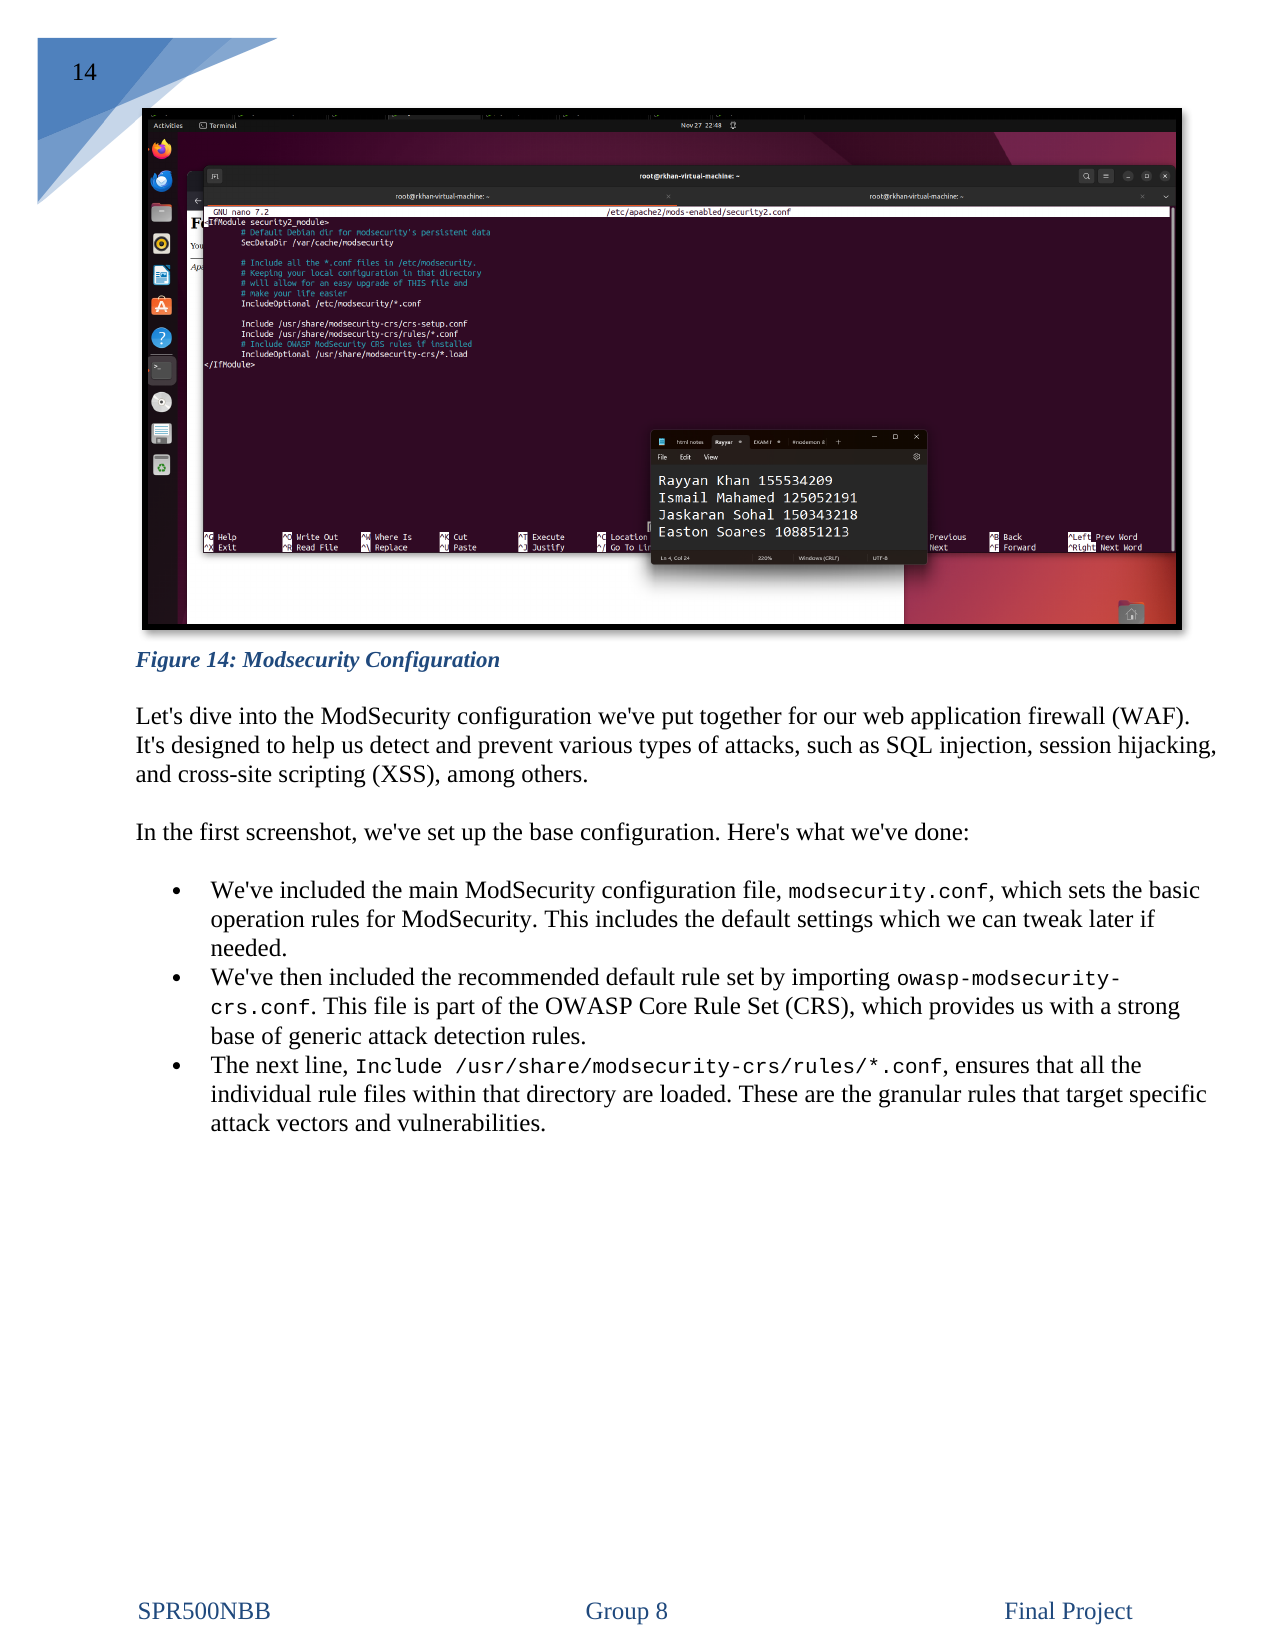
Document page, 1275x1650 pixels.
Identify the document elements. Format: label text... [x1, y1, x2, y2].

list We've included the main ModSecurity configuration file, modsecurity.conf, which sets the basic operation rules for ModSecurity. This includes the default settings which we can tweak later if needed. [173, 875, 1225, 962]
text Let's dive into the ModSecurity configuration we've put together for our web application firewall (WAF). It's designed to help us detect and prevent various types of attacks, such as SQL injection, session hijacking, and cross-site scripting (XSS), among others. [135, 701, 1225, 788]
picture [37, 37, 279, 206]
list The next line, Include /usr/share/modsecurity-crs/rules/*.conf, ensures that all the individual rule files within that directory are loaded. These are the granular rules that target specific attack vectors and vulnerabilities. [173, 1050, 1225, 1137]
text Figure 14: Modsecurity Configuration [135, 646, 1225, 672]
picture [148, 115, 1176, 624]
list We've then included the recommended default rule set by importing owasp-modsecurity-crs.conf. This file is part of the OWASP Core Rule Set (CRS), which provides us with a strong base of generic attack detection rules. [173, 962, 1225, 1050]
text In the first screenshot, we've set up the base configuration. Here's what we've done: [135, 817, 1225, 846]
